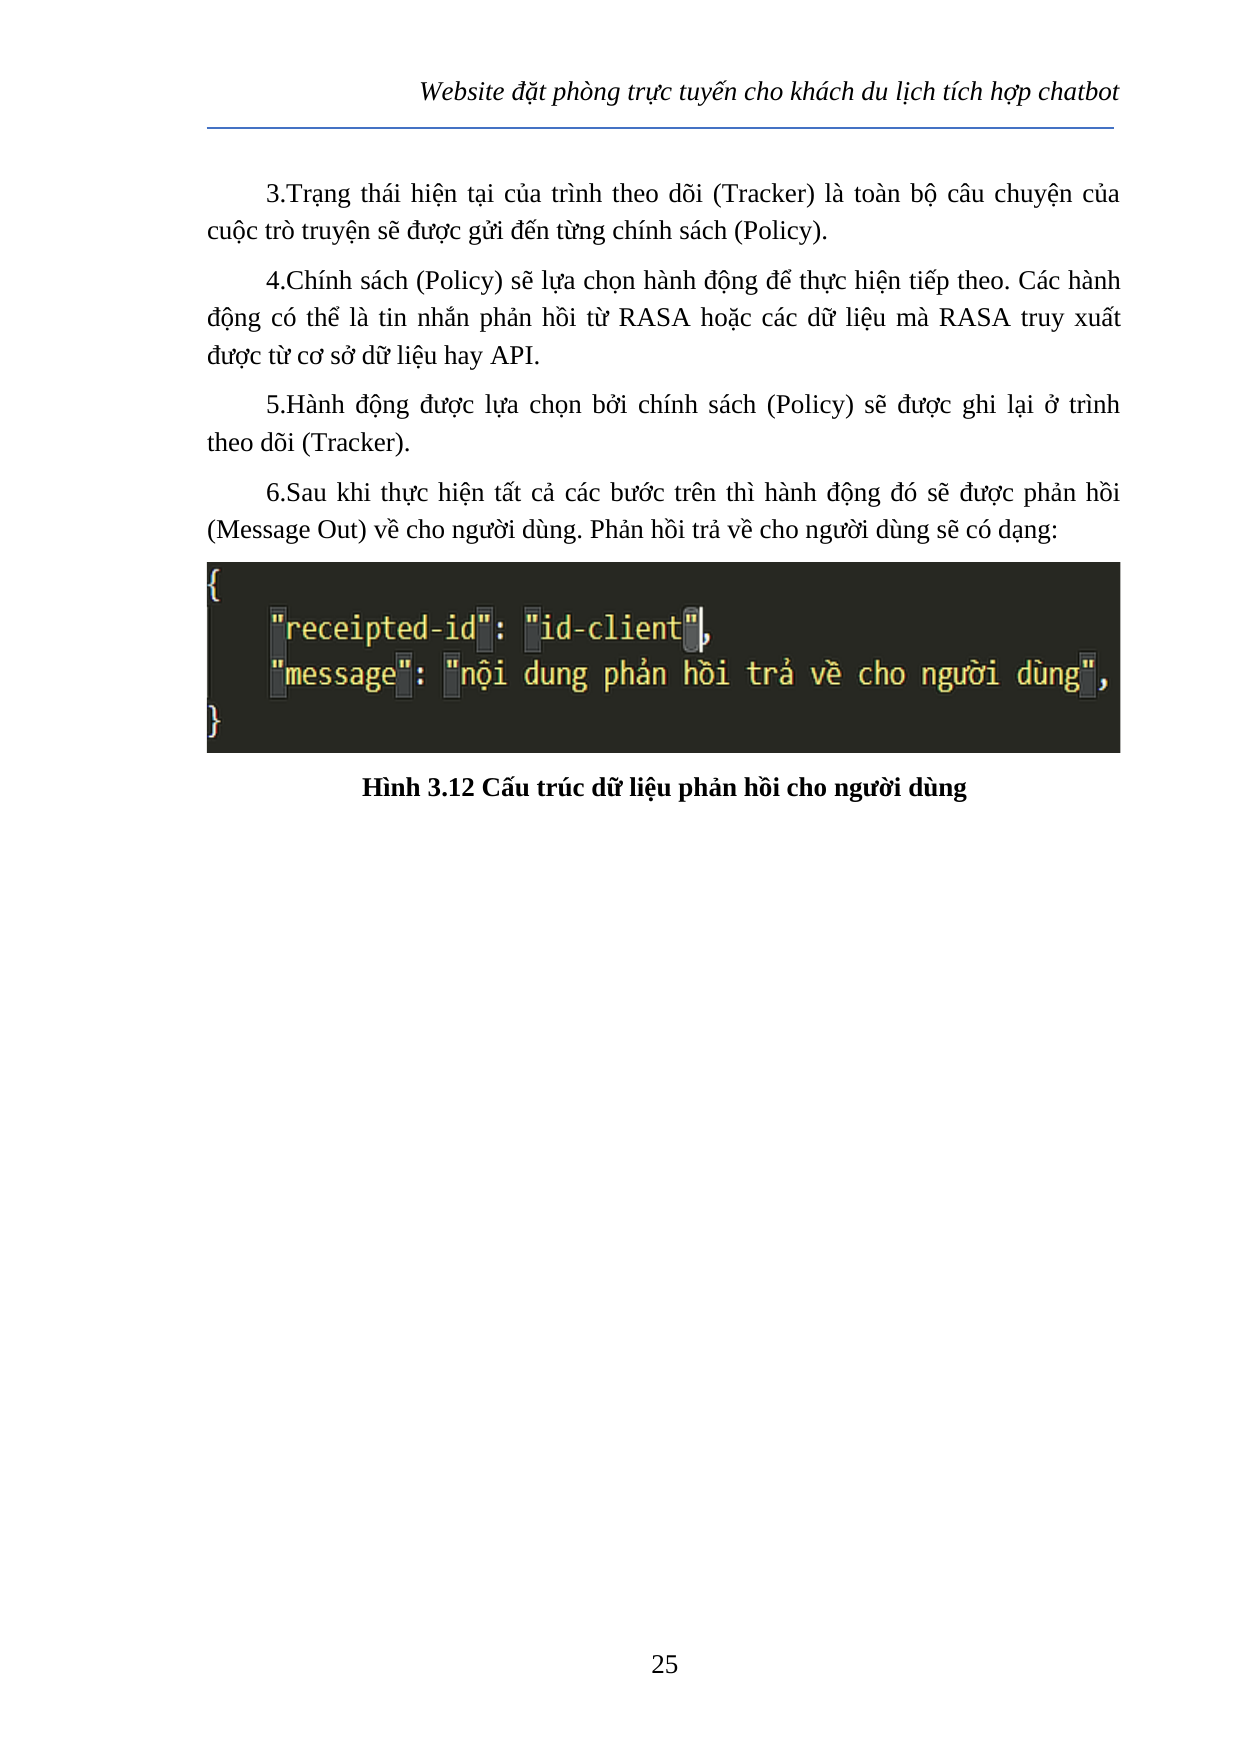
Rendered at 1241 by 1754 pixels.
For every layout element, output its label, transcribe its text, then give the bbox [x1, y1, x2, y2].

text 6.Sau khi thực hiện tất cả các bước trên thì hành động đó sẽ được phản hồi (Message Out) về cho người dùng. Phản hồi trả về cho người dùng sẽ có dạng: [207, 476, 1122, 544]
text 5.Hành động được lựa chọn bởi chính sách (Policy) sẽ được ghi lại ở trình theo dõi (Tracker). [207, 389, 1122, 457]
text 3.Trạng thái hiện tại của trình theo dõi (Tracker) là toàn bộ câu chuyện của cuộc trò truyện sẽ được gửi đến từng chính sách (Policy). [207, 177, 1122, 246]
text 4.Chính sách (Policy) sẽ lựa chọn hành động để thực hiện tiếp theo. Các hành động có thể là tin nhắn phản hồi từ RASA hoặc các dữ liệu mà RASA truy xuất được từ cơ sở dữ liệu hay API. [207, 264, 1122, 370]
